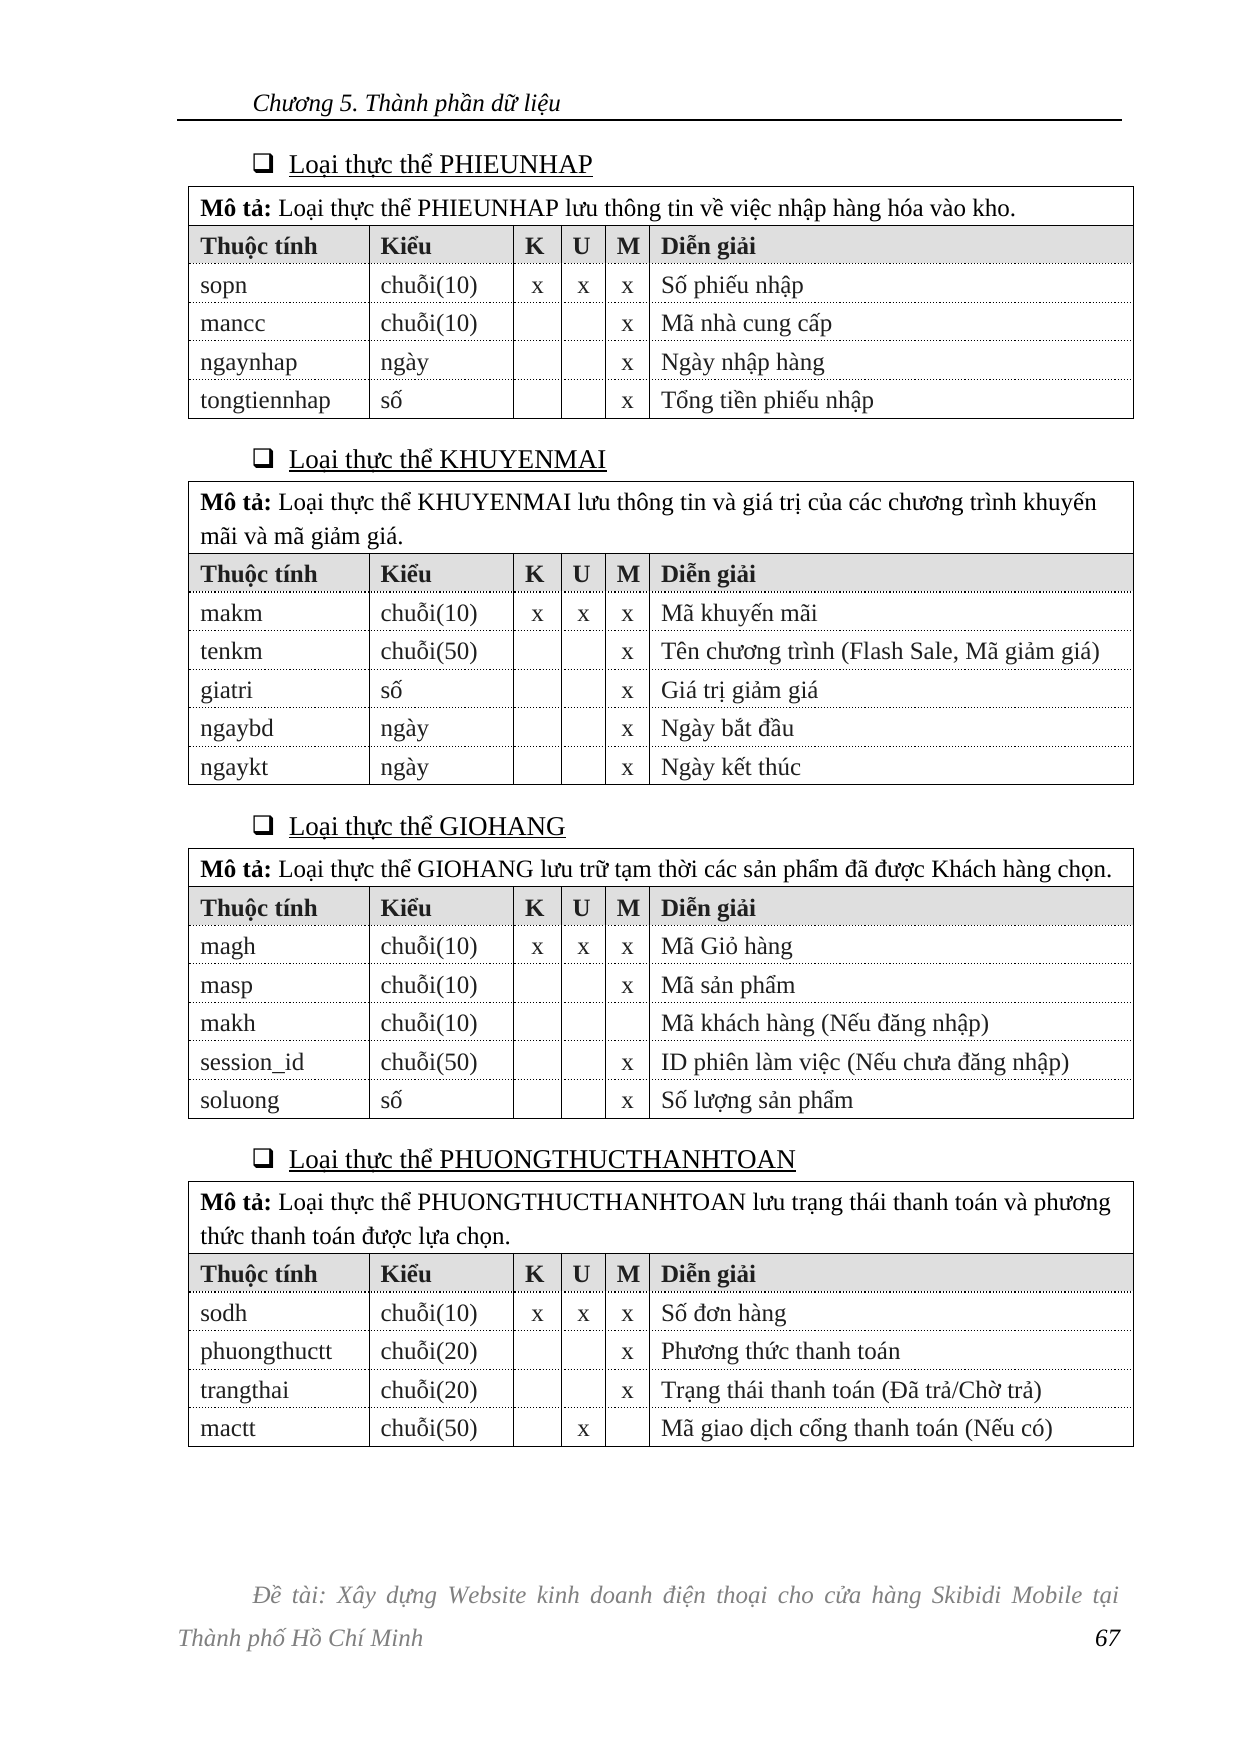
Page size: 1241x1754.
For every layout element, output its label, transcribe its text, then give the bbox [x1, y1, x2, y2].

table_cell x [606, 379, 649, 417]
table_cell x [606, 1040, 649, 1079]
table_cell chuỗi(50) [370, 1407, 513, 1446]
table_cell Giá trị giảm giá [650, 669, 1133, 707]
table_cell session_id [189, 1040, 369, 1079]
table_cell Thuộc tính [189, 1254, 369, 1291]
table_cell chuỗi(10) [370, 1291, 513, 1330]
table_cell M [606, 1254, 649, 1291]
table_cell K [514, 1254, 561, 1291]
table_cell Kiểu [370, 887, 513, 925]
table_cell [514, 340, 561, 379]
text Loại thực thể PHIEUNHAP [251, 149, 1122, 180]
table_cell K [514, 226, 561, 263]
table_cell chuỗi(10) [370, 1002, 513, 1040]
table_cell Kiểu [370, 1254, 513, 1291]
table_cell x [606, 963, 649, 1002]
table_cell x [606, 591, 649, 630]
text Loại thực thể PHUONGTHUCTHANHTOAN [251, 1143, 1122, 1175]
text Loại thực thể KHUYENMAI [251, 443, 1122, 475]
table_cell x [514, 1291, 561, 1330]
table_cell [514, 746, 561, 784]
table_cell mactt [189, 1407, 369, 1446]
table_cell M [606, 226, 649, 263]
table_cell Trạng thái thanh toán (Đã trả/Chờ trả) [650, 1369, 1133, 1407]
table_cell [514, 669, 561, 707]
table_cell chuỗi(10) [370, 591, 513, 630]
table_cell x [606, 340, 649, 379]
table_header Mô tả: Loại thực thể PHIEUNHAP lưu thông tin về việc nhập hàng hóa vào kho. [189, 187, 1133, 225]
table_cell U [562, 226, 605, 263]
table_cell Tổng tiền phiếu nhập [650, 379, 1133, 417]
table_cell x [606, 1291, 649, 1330]
table_cell x [562, 1407, 605, 1446]
table_cell Thuộc tính [189, 554, 369, 591]
table_cell mancc [189, 302, 369, 340]
table_cell chuỗi(10) [370, 302, 513, 340]
table_cell Tên chương trình (Flash Sale, Mã giảm giá) [650, 630, 1133, 668]
table_cell chuỗi(50) [370, 630, 513, 668]
table_cell [562, 1079, 605, 1117]
table_header Mô tả: Loại thực thể KHUYENMAI lưu thông tin và giá trị của các chương trình khuyến mãi và mã giảm giá. [189, 482, 1133, 553]
table_cell x [606, 1079, 649, 1117]
table_cell x [562, 1291, 605, 1330]
table_cell [562, 302, 605, 340]
table_cell [514, 1040, 561, 1079]
table_cell [562, 669, 605, 707]
table_cell Mã giao dịch cổng thanh toán (Nếu có) [650, 1407, 1133, 1446]
table_cell Ngày nhập hàng [650, 340, 1133, 379]
table_cell Diễn giải [650, 226, 1133, 263]
table_cell x [514, 263, 561, 302]
table_cell [562, 746, 605, 784]
table_cell Ngày bắt đầu [650, 707, 1133, 746]
table_cell [514, 302, 561, 340]
table_cell số [370, 1079, 513, 1117]
table_cell x [606, 669, 649, 707]
table_cell x [514, 925, 561, 963]
table_cell Mã khách hàng (Nếu đăng nhập) [650, 1002, 1133, 1040]
table_cell Số lượng sản phẩm [650, 1079, 1133, 1117]
table_cell x [606, 746, 649, 784]
table_header Mô tả: Loại thực thể PHUONGTHUCTHANHTOAN lưu trạng thái thanh toán và phương thức thanh toán được lựa chọn. [189, 1182, 1133, 1253]
text Loại thực thể GIOHANG [251, 810, 1122, 841]
table_cell chuỗi(10) [370, 925, 513, 963]
table_cell tongtiennhap [189, 379, 369, 417]
table_cell [514, 1002, 561, 1040]
table_cell ID phiên làm việc (Nếu chưa đăng nhập) [650, 1040, 1133, 1079]
table_cell x [562, 263, 605, 302]
table_cell M [606, 887, 649, 925]
table_cell Kiểu [370, 554, 513, 591]
table_cell [562, 379, 605, 417]
table_cell x [606, 1330, 649, 1368]
table_cell ngaykt [189, 746, 369, 784]
table_cell phuongthuctt [189, 1330, 369, 1368]
table_cell x [606, 302, 649, 340]
table_cell ngày [370, 340, 513, 379]
table_cell [606, 1407, 649, 1446]
table_cell Mã Giỏ hàng [650, 925, 1133, 963]
table_cell số [370, 669, 513, 707]
table_cell magh [189, 925, 369, 963]
table_cell makh [189, 1002, 369, 1040]
table_cell Mã khuyến mãi [650, 591, 1133, 630]
table_cell ngaynhap [189, 340, 369, 379]
table_cell Diễn giải [650, 1254, 1133, 1291]
table_cell [606, 1002, 649, 1040]
table_cell soluong [189, 1079, 369, 1117]
table_cell [514, 963, 561, 1002]
table_cell ngày [370, 707, 513, 746]
table_cell K [514, 887, 561, 925]
table_cell x [606, 263, 649, 302]
table_cell [562, 1330, 605, 1368]
table_cell tenkm [189, 630, 369, 668]
table_cell [514, 1330, 561, 1368]
table_cell [562, 707, 605, 746]
table_cell Số đơn hàng [650, 1291, 1133, 1330]
table_cell Mã sản phẩm [650, 963, 1133, 1002]
table_cell Ngày kết thúc [650, 746, 1133, 784]
table_cell ngaybd [189, 707, 369, 746]
table_cell giatri [189, 669, 369, 707]
table_cell số [370, 379, 513, 417]
table_cell trangthai [189, 1369, 369, 1407]
table_cell masp [189, 963, 369, 1002]
table_cell [514, 707, 561, 746]
table_cell [514, 630, 561, 668]
table_cell [562, 630, 605, 668]
table_cell Diễn giải [650, 887, 1133, 925]
table_cell chuỗi(10) [370, 963, 513, 1002]
table_cell [514, 1079, 561, 1117]
table_cell x [606, 925, 649, 963]
table_cell M [606, 554, 649, 591]
table_cell x [606, 630, 649, 668]
table_cell Số phiếu nhập [650, 263, 1133, 302]
table_cell [514, 1407, 561, 1446]
table_cell Diễn giải [650, 554, 1133, 591]
table_cell x [562, 925, 605, 963]
table_cell U [562, 887, 605, 925]
table_cell Thuộc tính [189, 226, 369, 263]
table_cell [562, 963, 605, 1002]
table_cell Kiểu [370, 226, 513, 263]
table_cell x [514, 591, 561, 630]
table_cell sodh [189, 1291, 369, 1330]
table_cell chuỗi(50) [370, 1040, 513, 1079]
table_cell [562, 340, 605, 379]
table_cell U [562, 554, 605, 591]
table_cell [562, 1002, 605, 1040]
table_cell chuỗi(20) [370, 1369, 513, 1407]
table_cell [514, 379, 561, 417]
table_cell [562, 1369, 605, 1407]
table_cell x [606, 707, 649, 746]
table_cell sopn [189, 263, 369, 302]
table_header Mô tả: Loại thực thể GIOHANG lưu trữ tạm thời các sản phẩm đã được Khách hàng chọn. [189, 849, 1133, 886]
table_cell makm [189, 591, 369, 630]
table_cell Thuộc tính [189, 887, 369, 925]
table_cell ngày [370, 746, 513, 784]
table_cell chuỗi(10) [370, 263, 513, 302]
table_cell Phương thức thanh toán [650, 1330, 1133, 1368]
table_cell chuỗi(20) [370, 1330, 513, 1368]
table_cell [562, 1040, 605, 1079]
table_cell U [562, 1254, 605, 1291]
table_cell K [514, 554, 561, 591]
table_cell [514, 1369, 561, 1407]
table_cell x [606, 1369, 649, 1407]
table_cell Mã nhà cung cấp [650, 302, 1133, 340]
table_cell x [562, 591, 605, 630]
